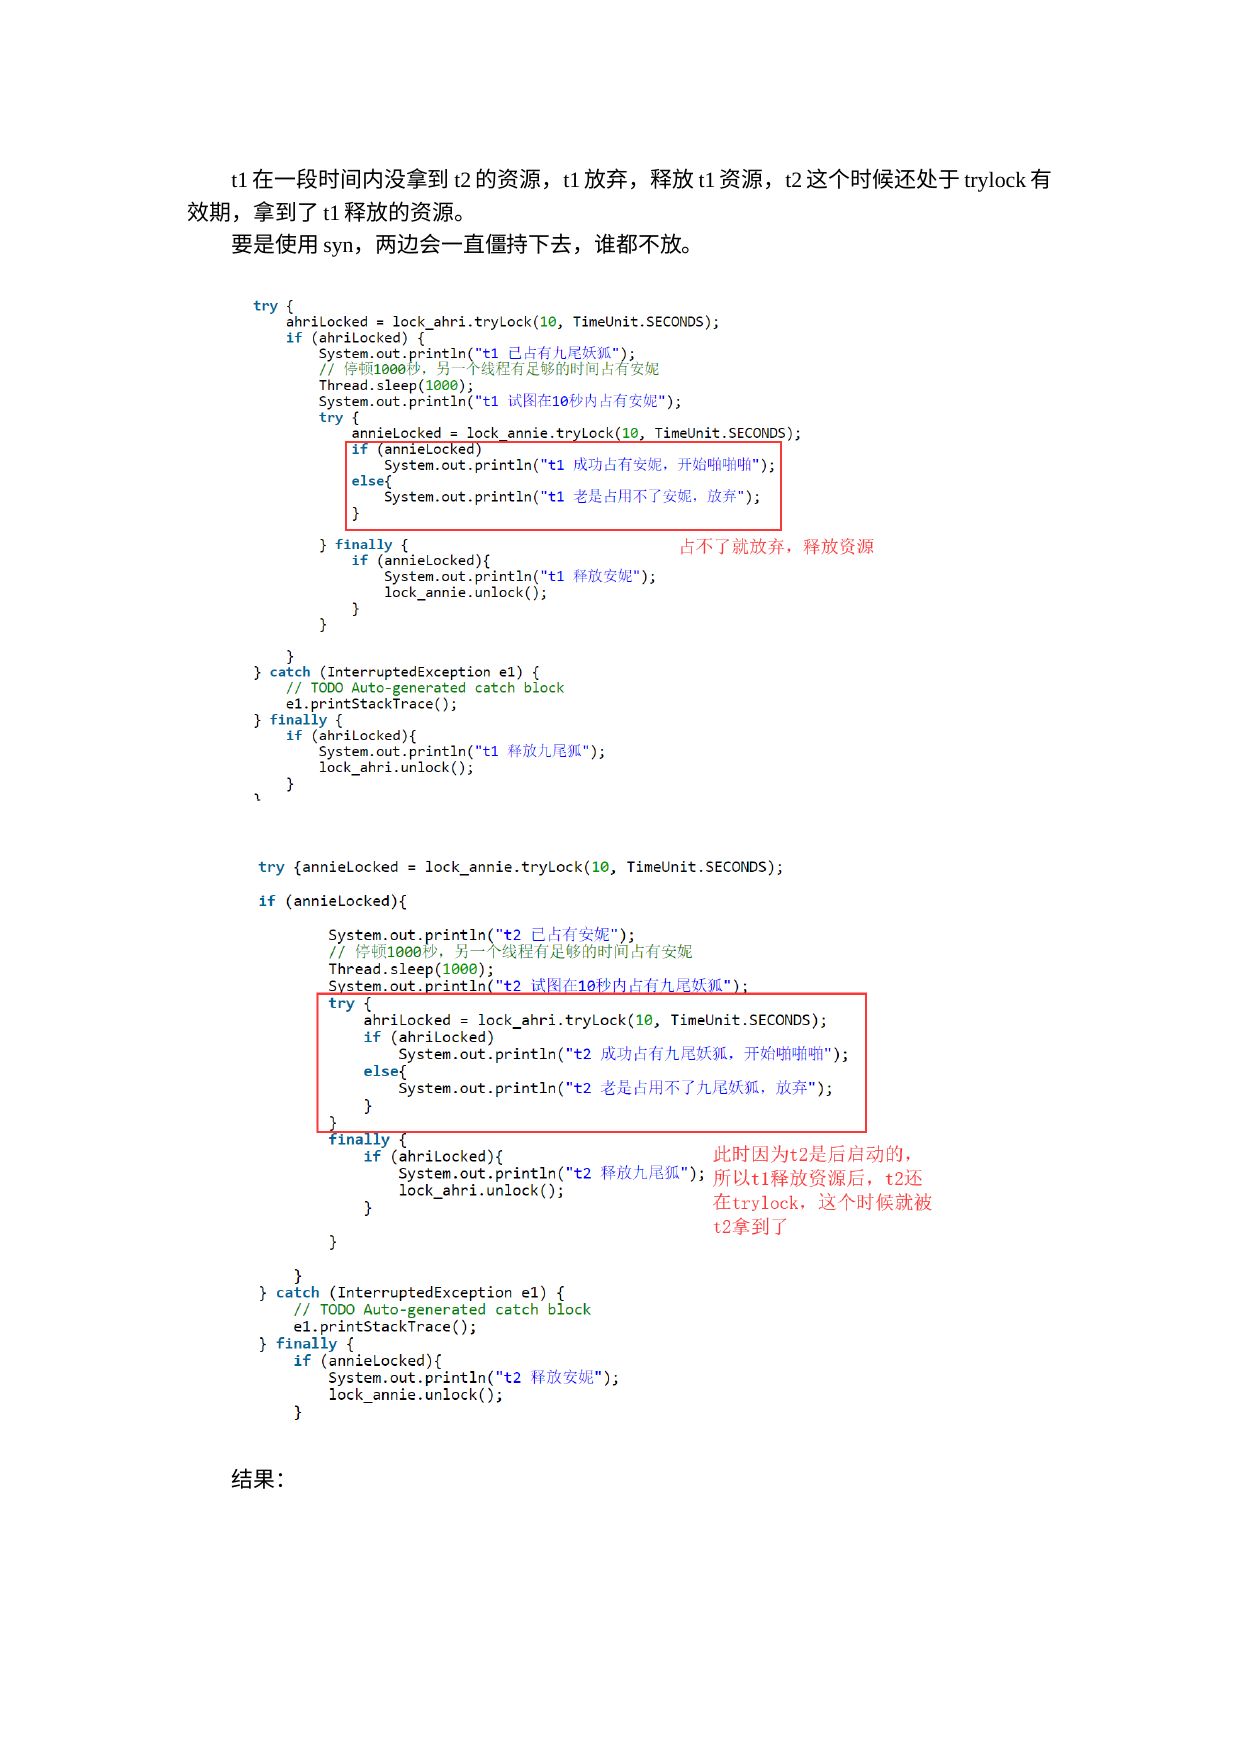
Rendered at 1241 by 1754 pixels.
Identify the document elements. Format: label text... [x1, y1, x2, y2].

picture [231, 844, 934, 1427]
text t1在一段时间内没拿到t2的资源，t1放弃，释放t1资源，t2这个时候还处于trylock有效期，拿到了t1释放的资源。 [187, 162, 1053, 227]
text 结果： [187, 1462, 1053, 1494]
picture [231, 292, 894, 801]
text 要是使用syn，两边会一直僵持下去，谁都不放。 [187, 227, 1053, 259]
